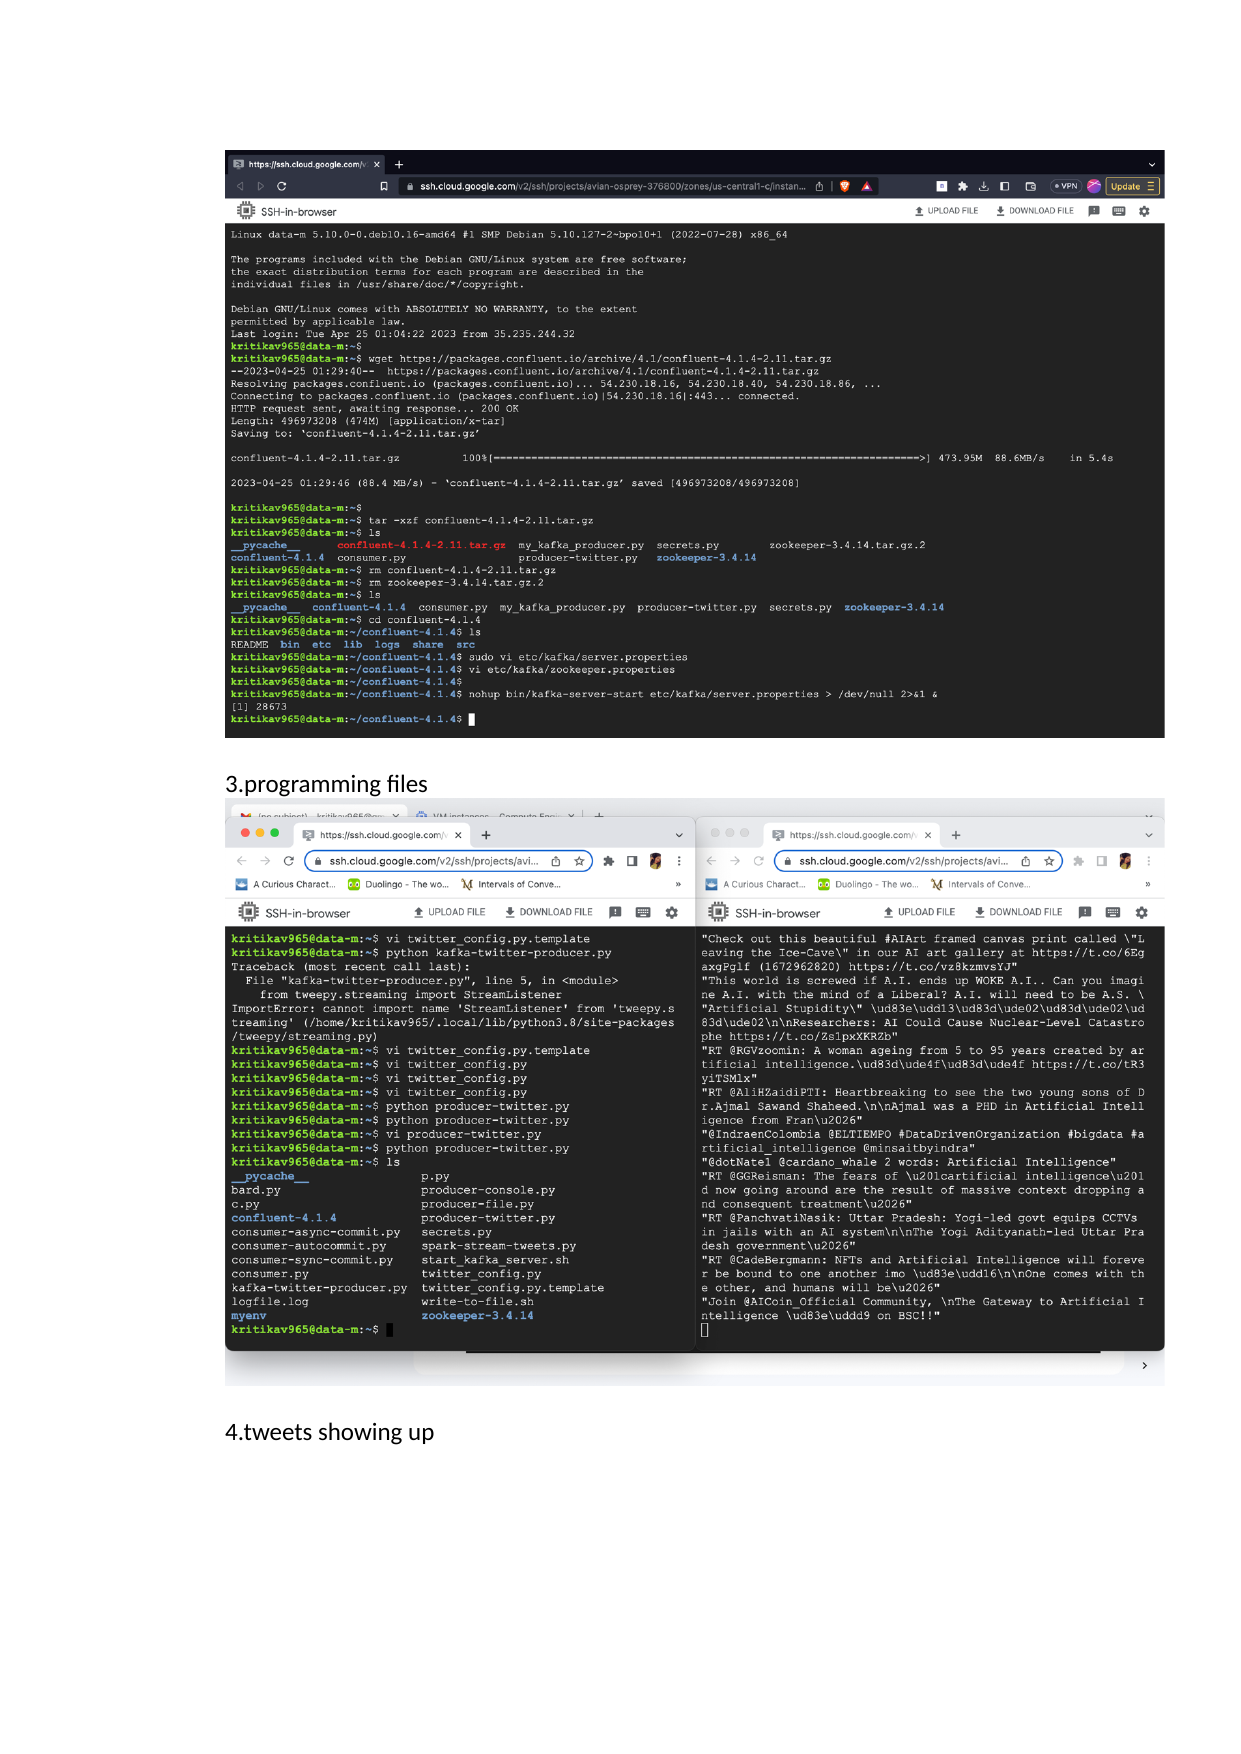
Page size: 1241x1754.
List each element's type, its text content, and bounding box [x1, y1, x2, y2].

list 3.programming files [225, 768, 1090, 798]
list 4.tweets showing up [225, 1416, 1090, 1447]
picture [225, 798, 1165, 1386]
picture [225, 150, 1165, 738]
